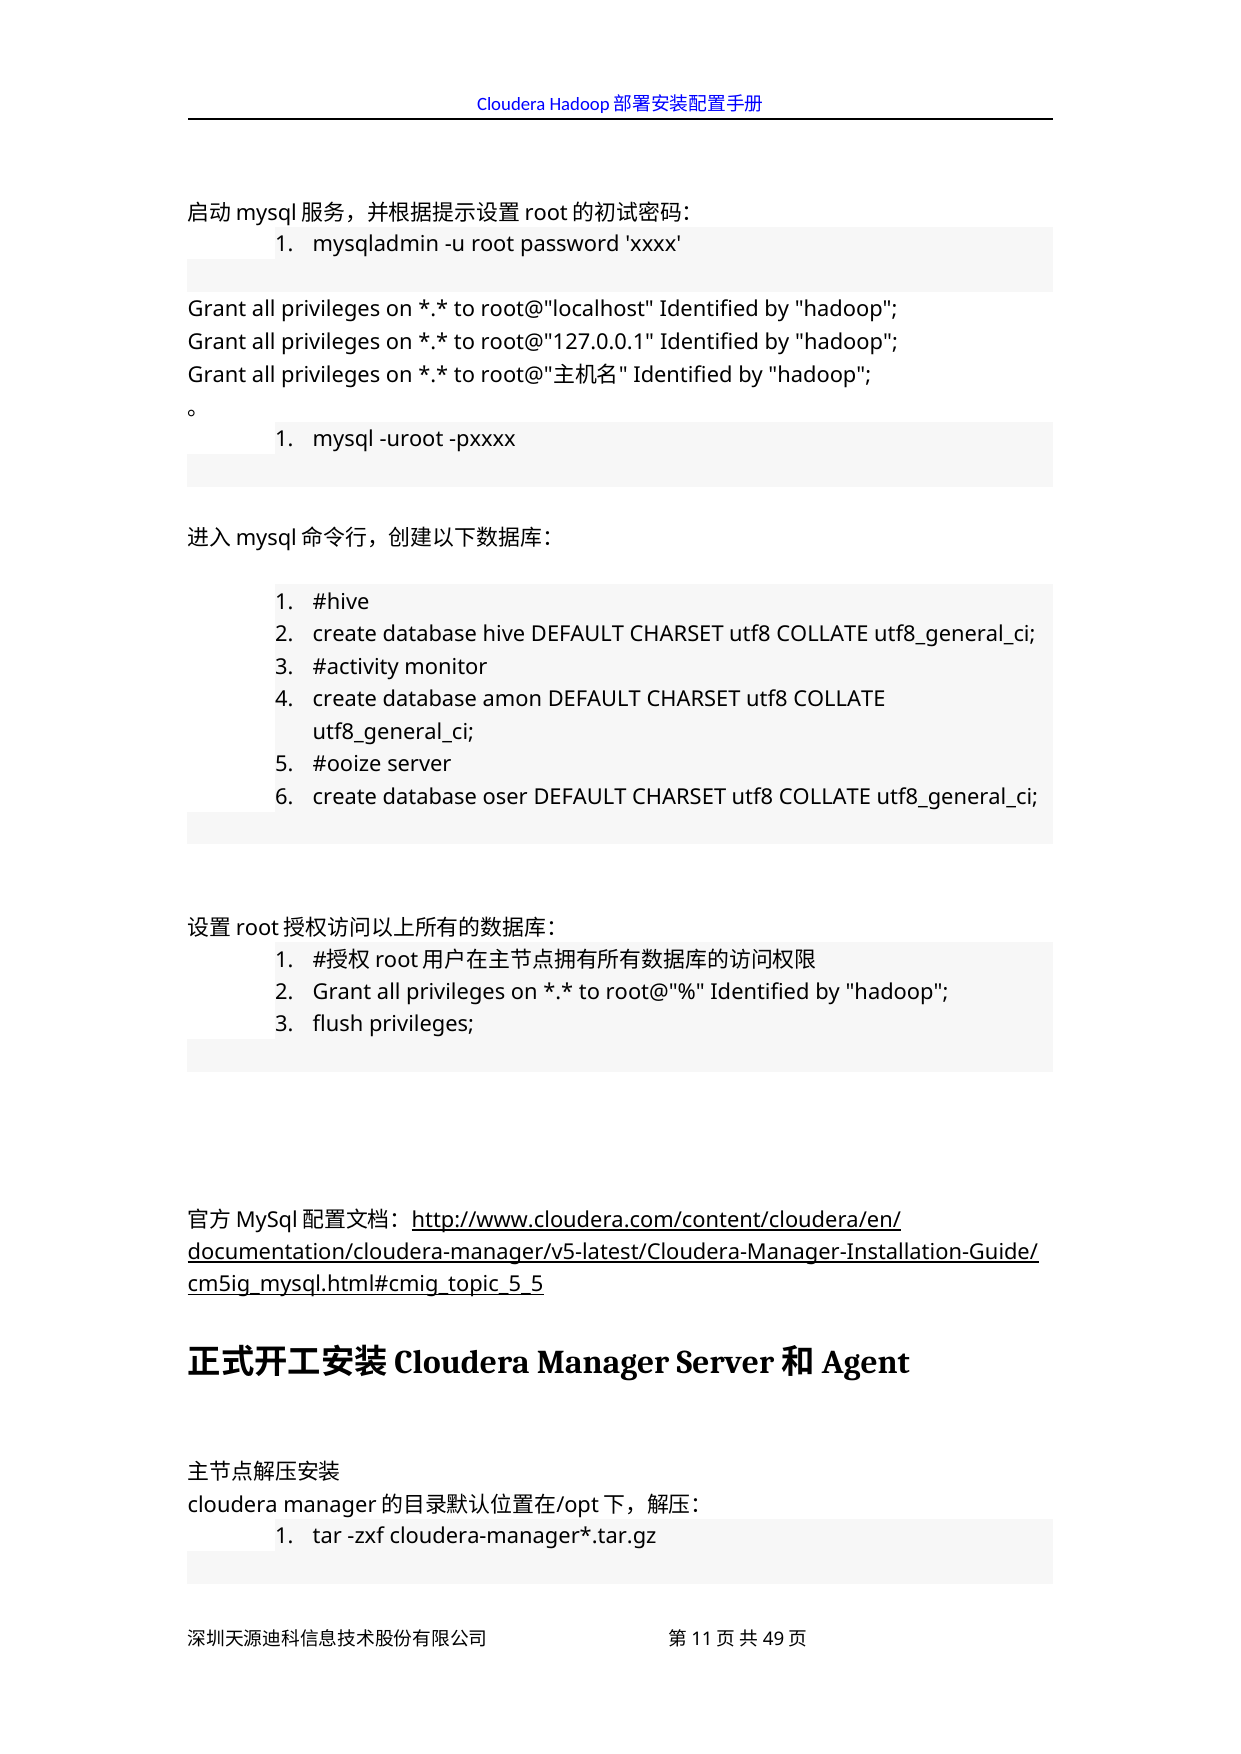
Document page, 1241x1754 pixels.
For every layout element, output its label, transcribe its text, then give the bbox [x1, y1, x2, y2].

list flush privileges; [275, 1007, 1053, 1039]
list #授权root用户在主节点拥有所有数据库的访问权限 [275, 942, 1053, 974]
text Grant all privileges on *.* to root@"localhost" Identified by "hadoop"; [187, 292, 1053, 324]
list create database amon DEFAULT CHARSET utf8 COLLATE utf8_general_ci; [275, 682, 1053, 747]
text 启动mysql服务，并根据提示设置root的初试密码： [187, 162, 1053, 227]
list #ooize server [275, 747, 1053, 779]
list #activity monitor [275, 649, 1053, 682]
text 官方MySql配置文档：http://www.cloudera.com/content/cloudera/en/documentation/cloudera-manager/v5-latest/Cloudera-Manager-Installation-Guide/cm5ig_mysql.html#cmig_topic_5_5 [187, 1202, 1053, 1299]
text 主节点解压安装 [187, 1454, 1053, 1486]
subtitle 正式开工安装Cloudera Manager Server 和Agent [187, 1327, 1053, 1392]
list Grant all privileges on *.* to root@"%" Identified by "hadoop"; [275, 974, 1053, 1007]
list mysqladmin -u root password 'xxxx' [275, 227, 1053, 259]
list tar -zxf cloudera-manager*.tar.gz [275, 1519, 1053, 1551]
text 进入mysql命令行，创建以下数据库： [187, 487, 1053, 552]
text 设置root授权访问以上所有的数据库： [187, 909, 1053, 942]
text Grant all privileges on *.* to root@"主机名" Identified by "hadoop"; 。 [187, 357, 1053, 422]
list mysql -uroot -pxxxx [275, 422, 1053, 454]
text cloudera manager的目录默认位置在/opt下，解压： [187, 1486, 1053, 1519]
text Grant all privileges on *.* to root@"127.0.0.1" Identified by "hadoop"; [187, 324, 1053, 357]
list create database oser DEFAULT CHARSET utf8 COLLATE utf8_general_ci; [275, 779, 1053, 812]
list create database hive DEFAULT CHARSET utf8 COLLATE utf8_general_ci; [275, 617, 1053, 649]
list #hive [275, 584, 1053, 617]
